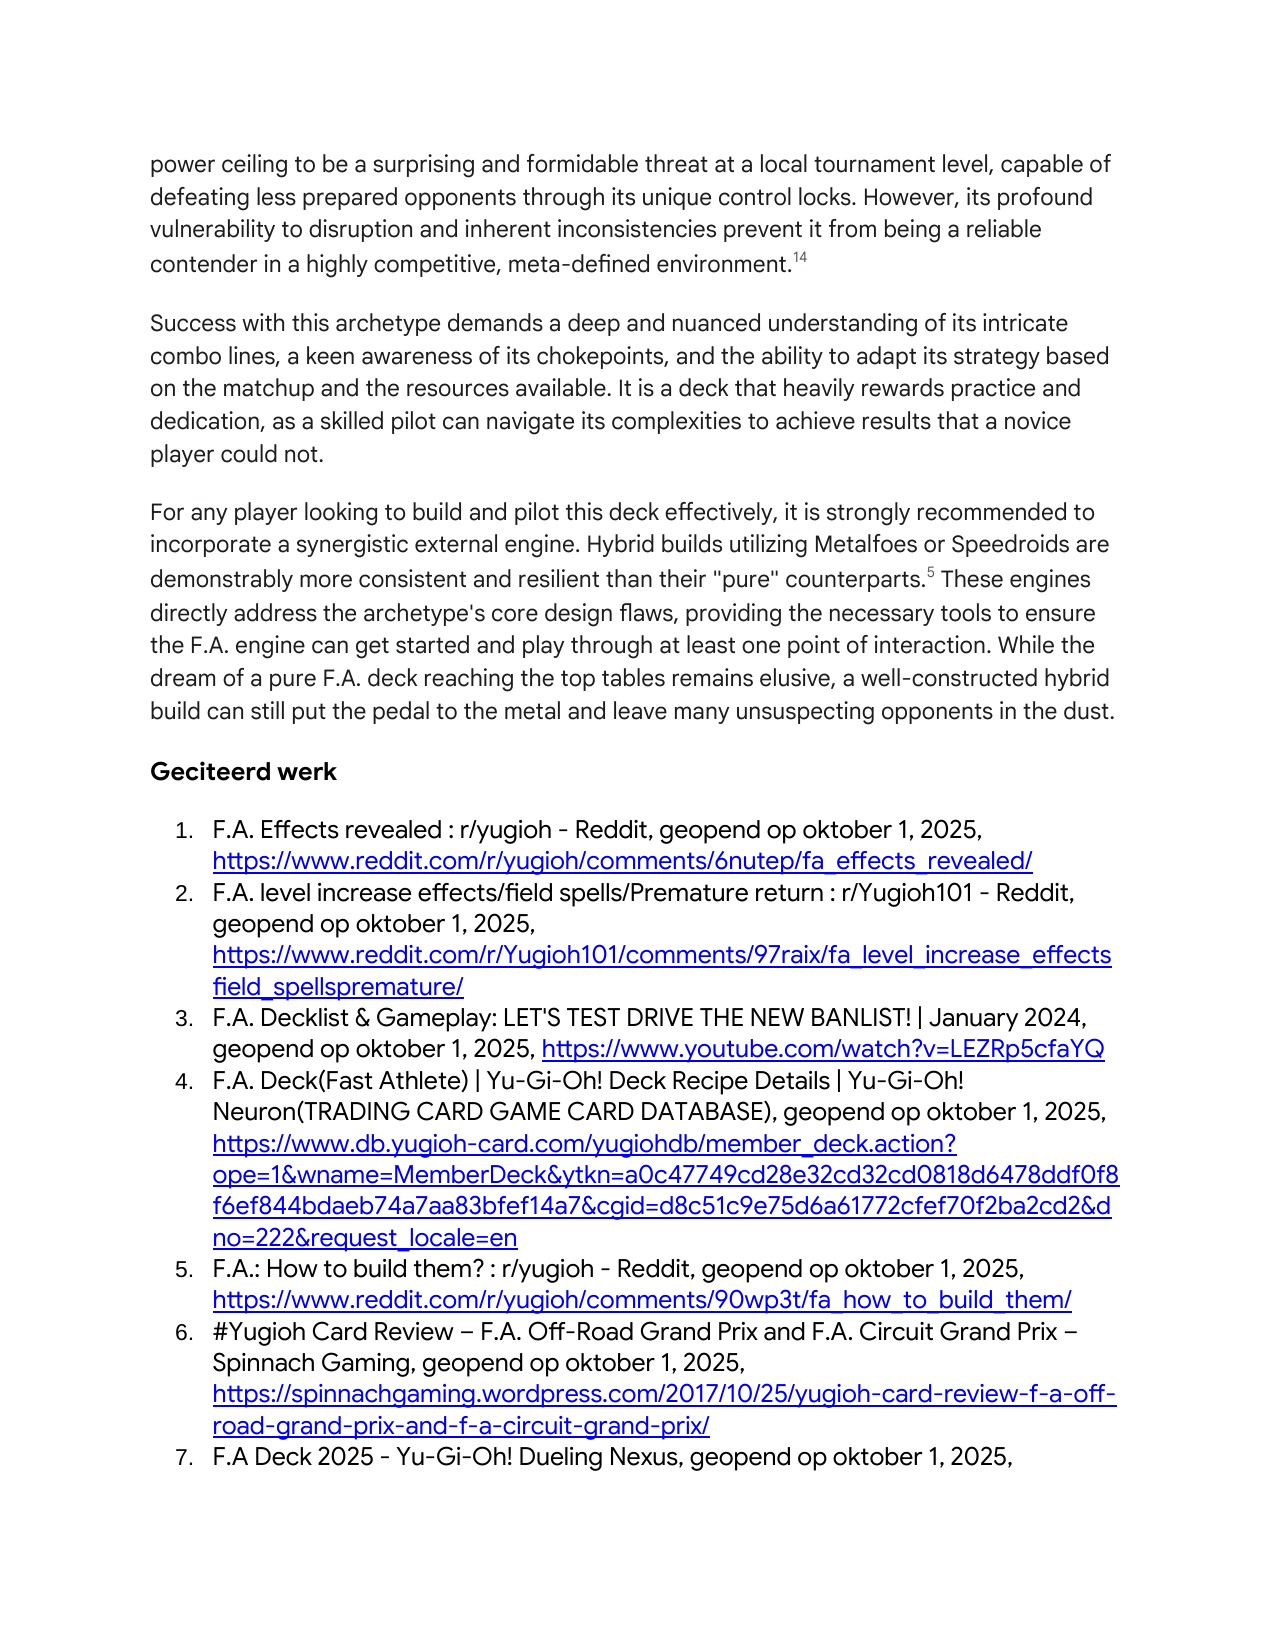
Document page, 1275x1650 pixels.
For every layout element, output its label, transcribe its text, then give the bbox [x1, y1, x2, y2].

list F.A. Decklist & Gameplay: LET'S TEST DRIVE THE NEW BANLIST! | January 2024, geopend op oktober 1, 2025, https://www.youtube.com/watch?v=LEZRp5cfaYQ [175, 1002, 1125, 1065]
list #Yugioh Card Review – F.A. Off-Road Grand Prix and F.A. Circuit Grand Prix – Spinnach Gaming, geopend op oktober 1, 2025, https://spinnachgaming.wordpress.com/2017/10/25/yugioh-card-review-f-a-off-road-grand-prix-and-f-a-circuit-grand-prix/ [175, 1316, 1125, 1441]
list F.A. Effects revealed : r/yugioh - Reddit, geopend op oktober 1, 2025, https://www.reddit.com/r/yugioh/comments/6nutep/fa_effects_revealed/ [175, 814, 1125, 877]
list F.A. Deck(Fast Athlete) | Yu-Gi-Oh! Deck Recipe Details | Yu-Gi-Oh! Neuron(TRADING CARD GAME CARD DATABASE), geopend op oktober 1, 2025, https://www.db.yugioh-card.com/yugiohdb/member_deck.action?ope=1&wname=MemberDeck&ytkn=a0c47749cd28e32cd32cd0818d6478ddf0f8f6ef844bdaeb74a7aa83bfef14a7&cgid=d8c51c9e75d6a61772cfef70f2ba2cd2&dno=222&request_locale=en [175, 1065, 1125, 1253]
list F.A. level increase effects/field spells/Premature return : r/Yugioh101 - Reddit, geopend op oktober 1, 2025, https://www.reddit.com/r/Yugioh101/comments/97raix/fa_level_increase_effectsfield_spellspremature/ [175, 877, 1125, 1002]
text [150, 150, 1125, 280]
subtitle Geciteerd werk [150, 756, 1125, 788]
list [175, 1441, 1125, 1473]
text For any player looking to build and pilot this deck effectively, it is strongly recommended to incorporate a synergistic external engine. Hybrid builds utilizing Metalfoes or Speedroids are demonstrably more consistent and resilient than their "pure" counterparts.5 These engines directly address the archetype's core design flaws, providing the necessary tools to ensure the F.A. engine can get started and play through at least one point of interaction. While the dream of a pure F.A. deck reaching the top tables remains elusive, a well-constructed hybrid build can still put the pedal to the metal and leave many unsuspecting opponents in the dust. [150, 498, 1125, 726]
list F.A.: How to build them? : r/yugioh - Reddit, geopend op oktober 1, 2025, https://www.reddit.com/r/yugioh/comments/90wp3t/fa_how_to_build_them/ [175, 1253, 1125, 1316]
text Success with this archetype demands a deep and nuanced understanding of its intricate combo lines, a keen awareness of its chokepoints, and the ability to adapt its strategy based on the matchup and the resources available. It is a deck that heavily rewards practice and dedication, as a skilled pilot can navigate its complexities to achieve results that a novice player could not. [150, 309, 1125, 469]
